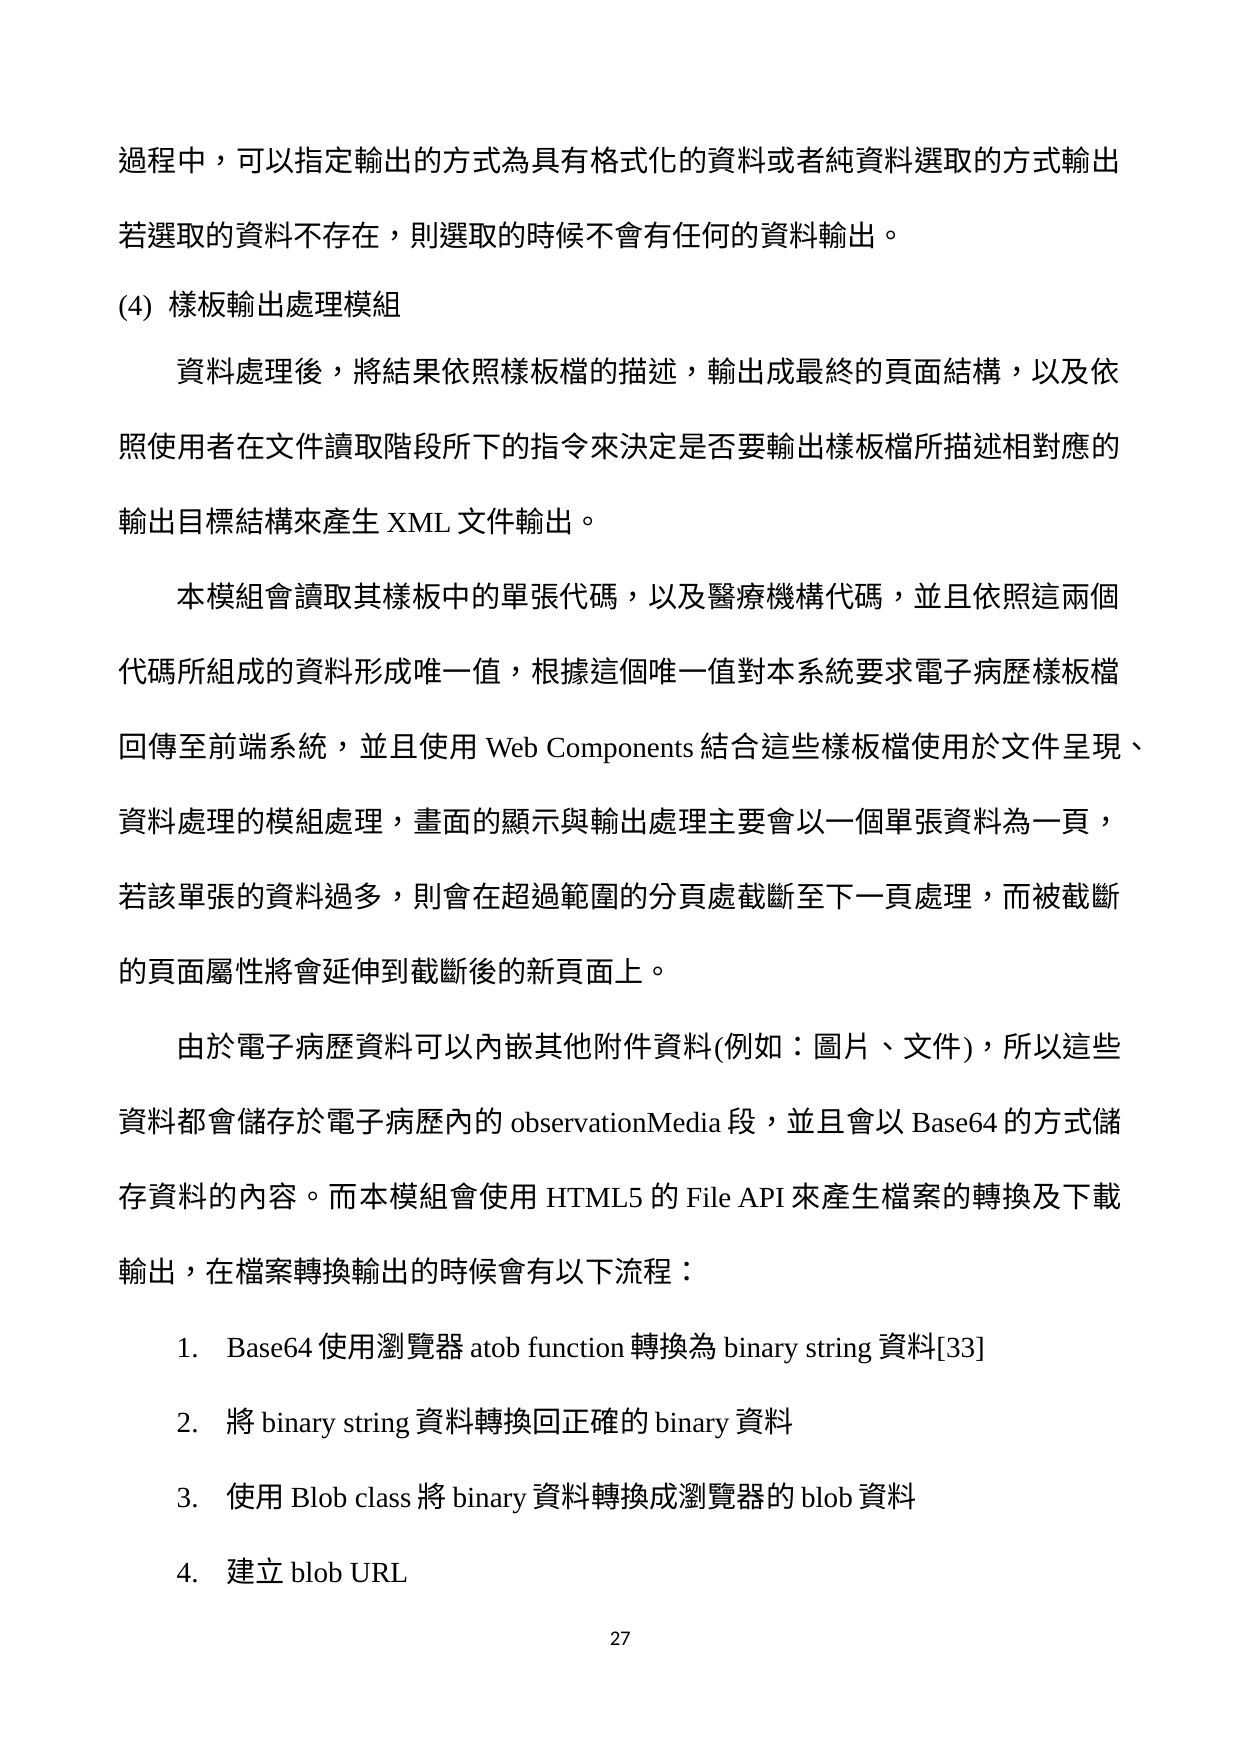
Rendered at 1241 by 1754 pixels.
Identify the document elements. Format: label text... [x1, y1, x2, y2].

list Base64使用瀏覽器atob function轉換為binary string資料[33] [176, 1308, 1122, 1383]
list 將binary string資料轉換回正確的binary資料 [176, 1383, 1122, 1458]
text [118, 122, 1122, 272]
text 本模組會讀取其樣板中的單張代碼，以及醫療機構代碼，並且依照這兩個代碼所組成的資料形成唯一值，根據這個唯一值對本系統要求電子病歷樣板檔回傳至前端系統，並且使用Web Components結合這些樣板檔使用於文件呈現、資料處理的模組處理，畫面的顯示與輸出處理主要會以一個單張資料為一頁，若該單張的資料過多，則會在超過範圍的分頁處截斷至下一頁處理，而被截斷的頁面屬性將會延伸到截斷後的新頁面上。 [118, 558, 1122, 1008]
text 資料處理後，將結果依照樣板檔的描述，輸出成最終的頁面結構，以及依照使用者在文件讀取階段所下的指令來決定是否要輸出樣板檔所描述相對應的輸出目標結構來產生XML文件輸出。 [118, 333, 1122, 558]
list 建立blob URL [176, 1533, 1122, 1608]
list 使用Blob class將binary資料轉換成瀏覽器的blob資料 [176, 1458, 1122, 1533]
text 由於電子病歷資料可以內嵌其他附件資料(例如：圖片、文件)，所以這些資料都會儲存於電子病歷內的observationMedia段，並且會以Base64的方式儲存資料的內容。而本模組會使用HTML5的File API來產生檔案的轉換及下載輸出，在檔案轉換輸出的時候會有以下流程： [118, 1008, 1122, 1308]
subtitle 樣板輸出處理模組 [118, 281, 1122, 323]
